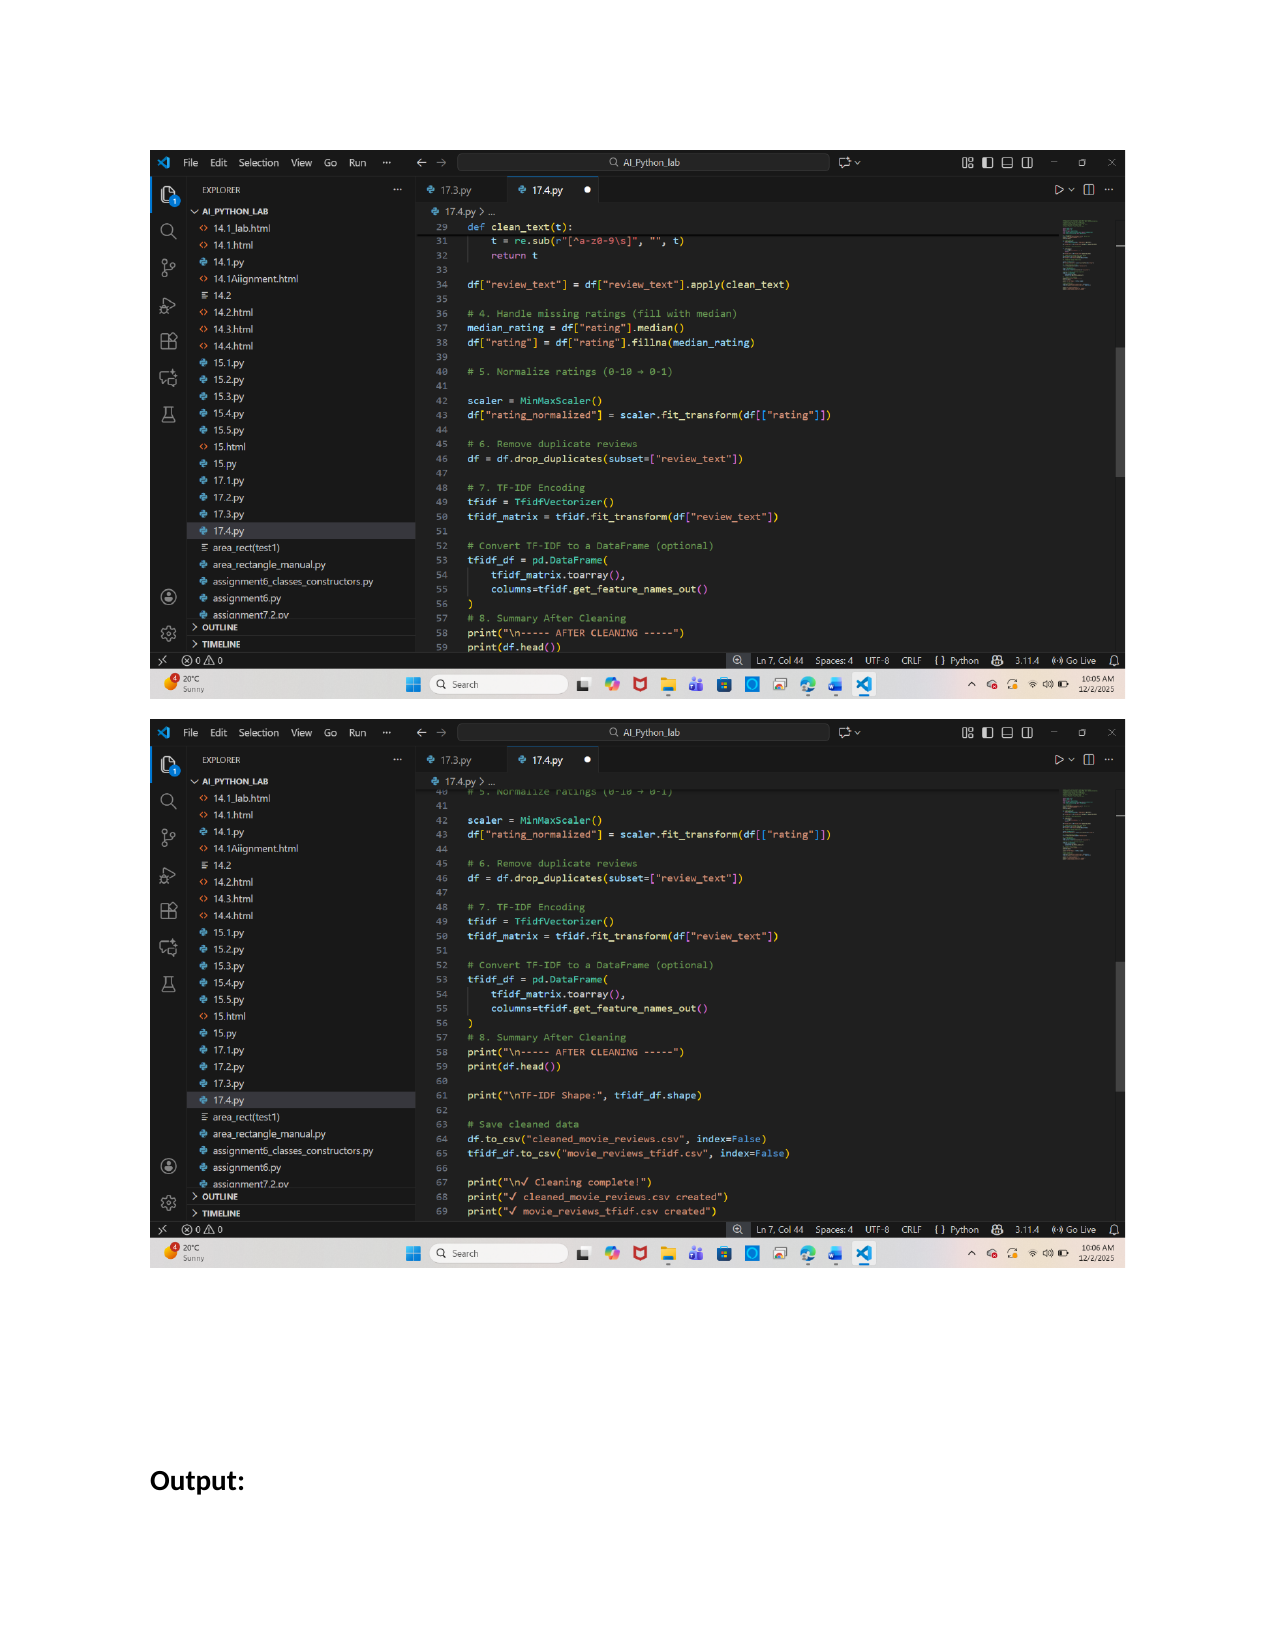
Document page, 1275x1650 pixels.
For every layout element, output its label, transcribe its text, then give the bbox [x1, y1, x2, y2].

picture [150, 150, 1125, 699]
text Output: [150, 1462, 1125, 1498]
picture [150, 719, 1125, 1268]
